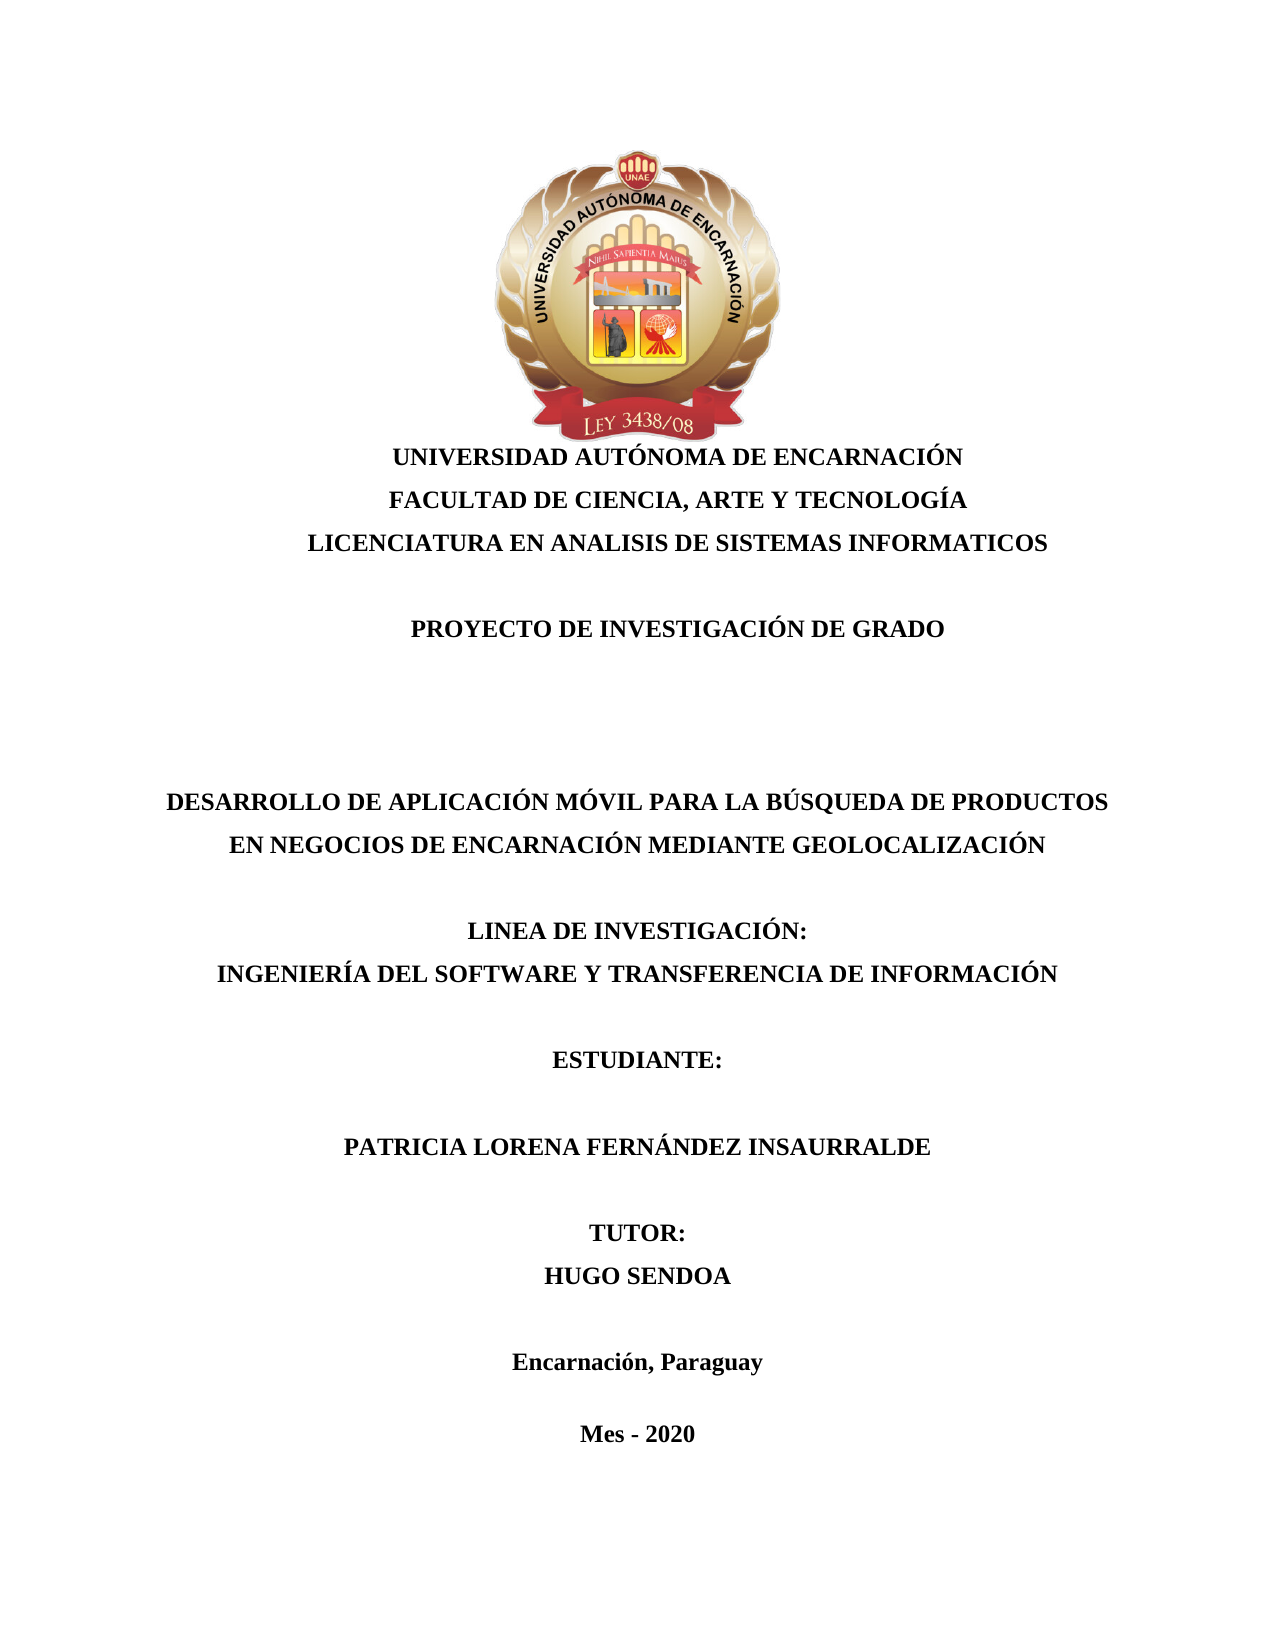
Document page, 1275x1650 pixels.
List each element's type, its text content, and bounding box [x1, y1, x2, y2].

text ESTUDIANTE: [150, 1045, 1125, 1074]
text TUTOR: [150, 1218, 1125, 1247]
text Encarnación, Paraguay [150, 1347, 1125, 1376]
text HUGO SENDOA [150, 1261, 1125, 1290]
text LICENCIATURA EN ANALISIS DE SISTEMAS INFORMATICOS [157, 528, 1125, 600]
picture [494, 150, 781, 442]
text PATRICIA LORENA FERNÁNDEZ INSAURRALDE [150, 1132, 1125, 1160]
text UNIVERSIDAD AUTÓNOMA DE ENCARNACIÓN [157, 442, 1125, 470]
text DESARROLLO DE APLICACIÓN MÓVIL PARA LA BÚSQUEDA DE PRODUCTOS EN NEGOCIOS DE ENCARNACIÓN MEDIANTE GEOLOCALIZACIÓN [150, 787, 1125, 858]
text PROYECTO DE INVESTIGACIÓN DE GRADO [157, 614, 1125, 643]
text INGENIERÍA DEL SOFTWARE Y TRANSFERENCIA DE INFORMACIÓN [150, 959, 1125, 988]
text FACULTAD DE CIENCIA, ARTE Y TECNOLOGÍA [157, 485, 1125, 513]
text LINEA DE INVESTIGACIÓN: [150, 916, 1125, 945]
text Mes - 2020 [150, 1419, 1125, 1448]
